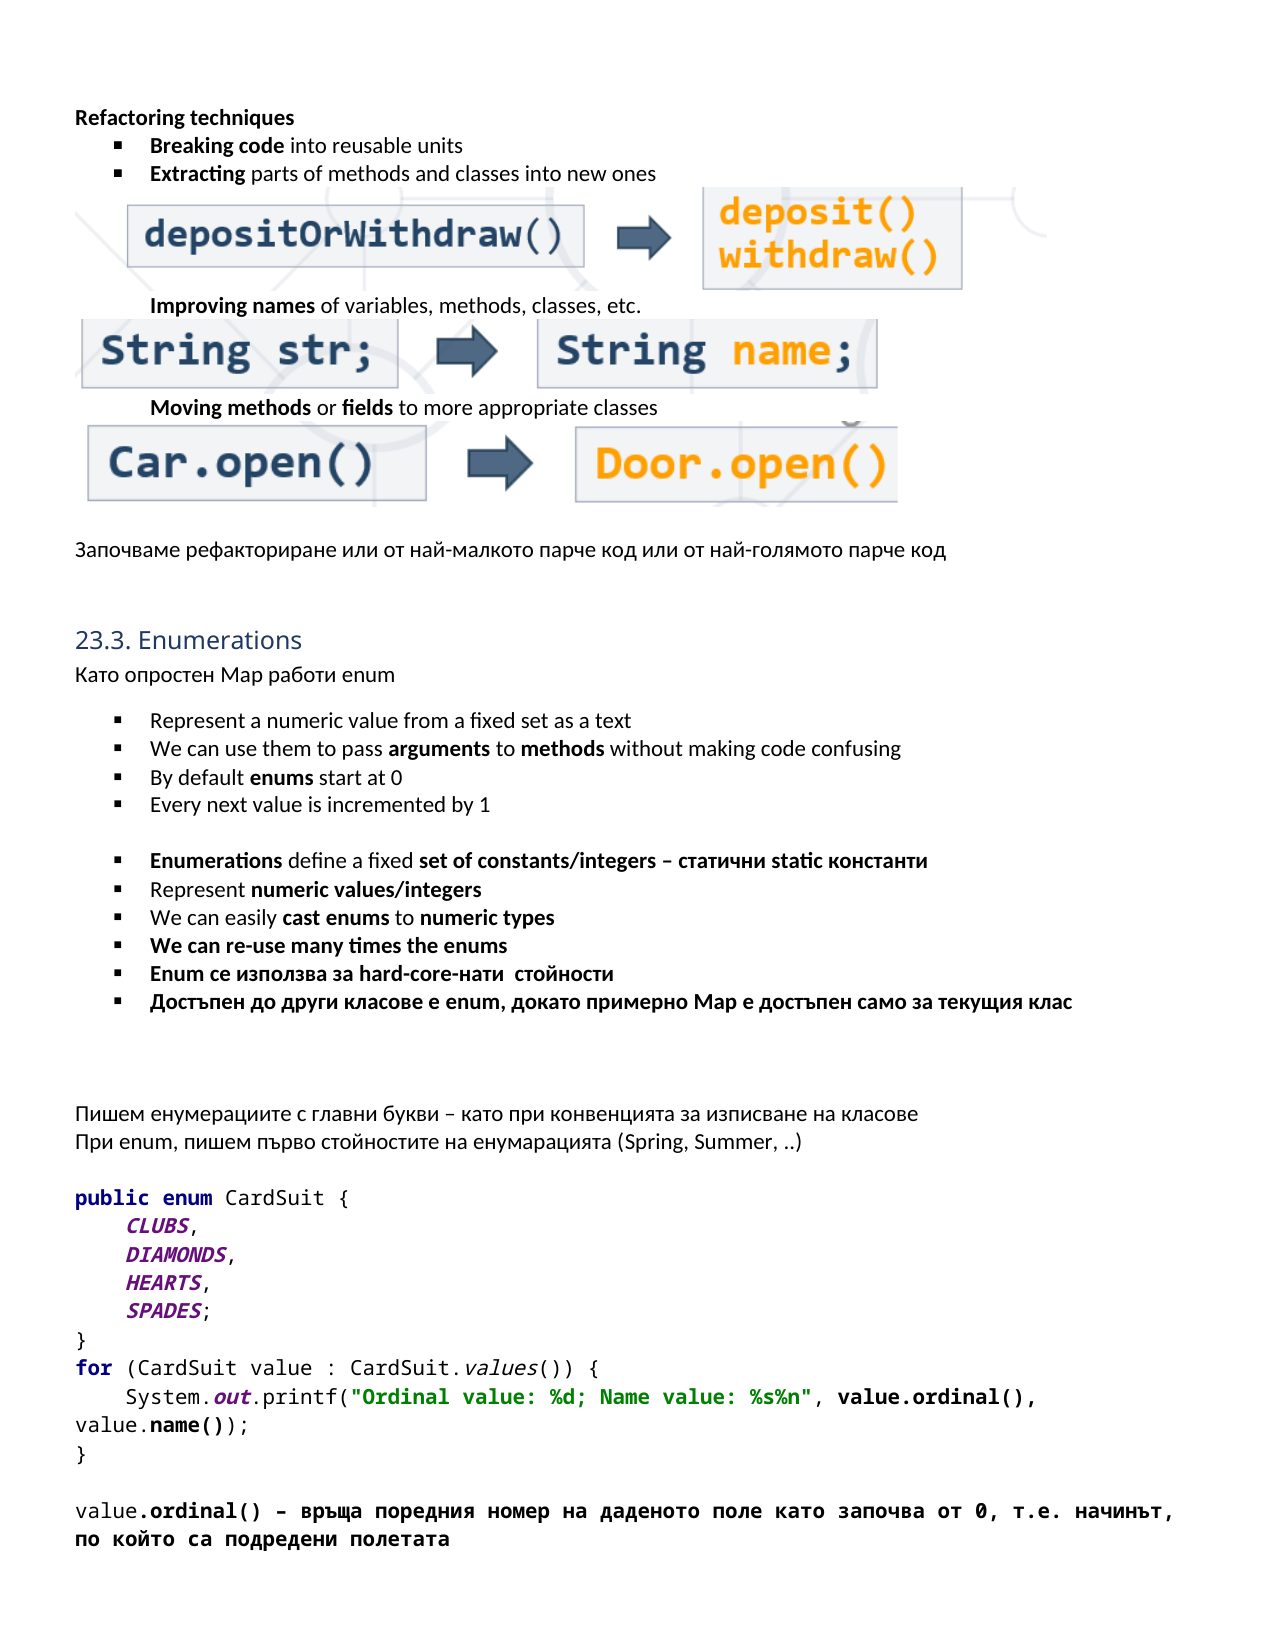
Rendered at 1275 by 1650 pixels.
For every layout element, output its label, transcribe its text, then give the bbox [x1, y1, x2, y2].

list Breaking code into reusable units [112, 131, 1200, 159]
subtitle 23.3. Enumerations [75, 623, 1200, 657]
list Represent numeric values/integers [112, 875, 1200, 903]
text Refactoring techniques [75, 103, 1200, 131]
list By default enums start at 0 [112, 763, 1200, 791]
text Пишем енумерациите с главни букви – като при конвенцията за изписване на класове [75, 1099, 1200, 1127]
text Като опростен Map работи enum [75, 660, 1200, 688]
list Enumerations define a fixed set of constants/integers – статични static константи [112, 847, 1200, 875]
list Достъпен до други класове е enum, докато примерно Map е достъпен само за текущия клас [112, 987, 1200, 1015]
text При enum, пишем първо стойностите на енумарацията (Spring, Summer, ..) [75, 1127, 1200, 1155]
text value.ordinal() – връща поредния номер на даденото поле като започва от 0, т.е. начинът, по който са подредени полетата [75, 1496, 1200, 1553]
list Enum се използва за hard-corе-нати стойности [112, 959, 1200, 987]
list Represent a numeric value from a fixed set as a text [112, 707, 1200, 734]
text Moving methods or fields to more appropriate classes [75, 393, 1200, 421]
picture [75, 187, 1047, 291]
text public enum CardSuit { CLUBS, DIAMONDS, HEARTS, SPADES; } [75, 1183, 1200, 1353]
text Започваме рефакториране или от най-малкото парче код или от най-голямото парче код [75, 535, 1200, 563]
list Every next value is incremented by 1 [112, 791, 1200, 819]
list We can re-use many times the enums [112, 931, 1200, 959]
picture [75, 421, 898, 507]
text for (CardSuit value : CardSuit.values()) { System.out.printf("Ordinal value: %d; Name value: %s%n", value.ordinal(), value.name()); } [75, 1353, 1200, 1467]
picture [75, 319, 887, 394]
list We can use them to pass arguments to methods without making code confusing [112, 734, 1200, 763]
list We can easily cast enums to numeric types [112, 903, 1200, 931]
list Extracting parts of methods and classes into new ones [112, 159, 1200, 187]
